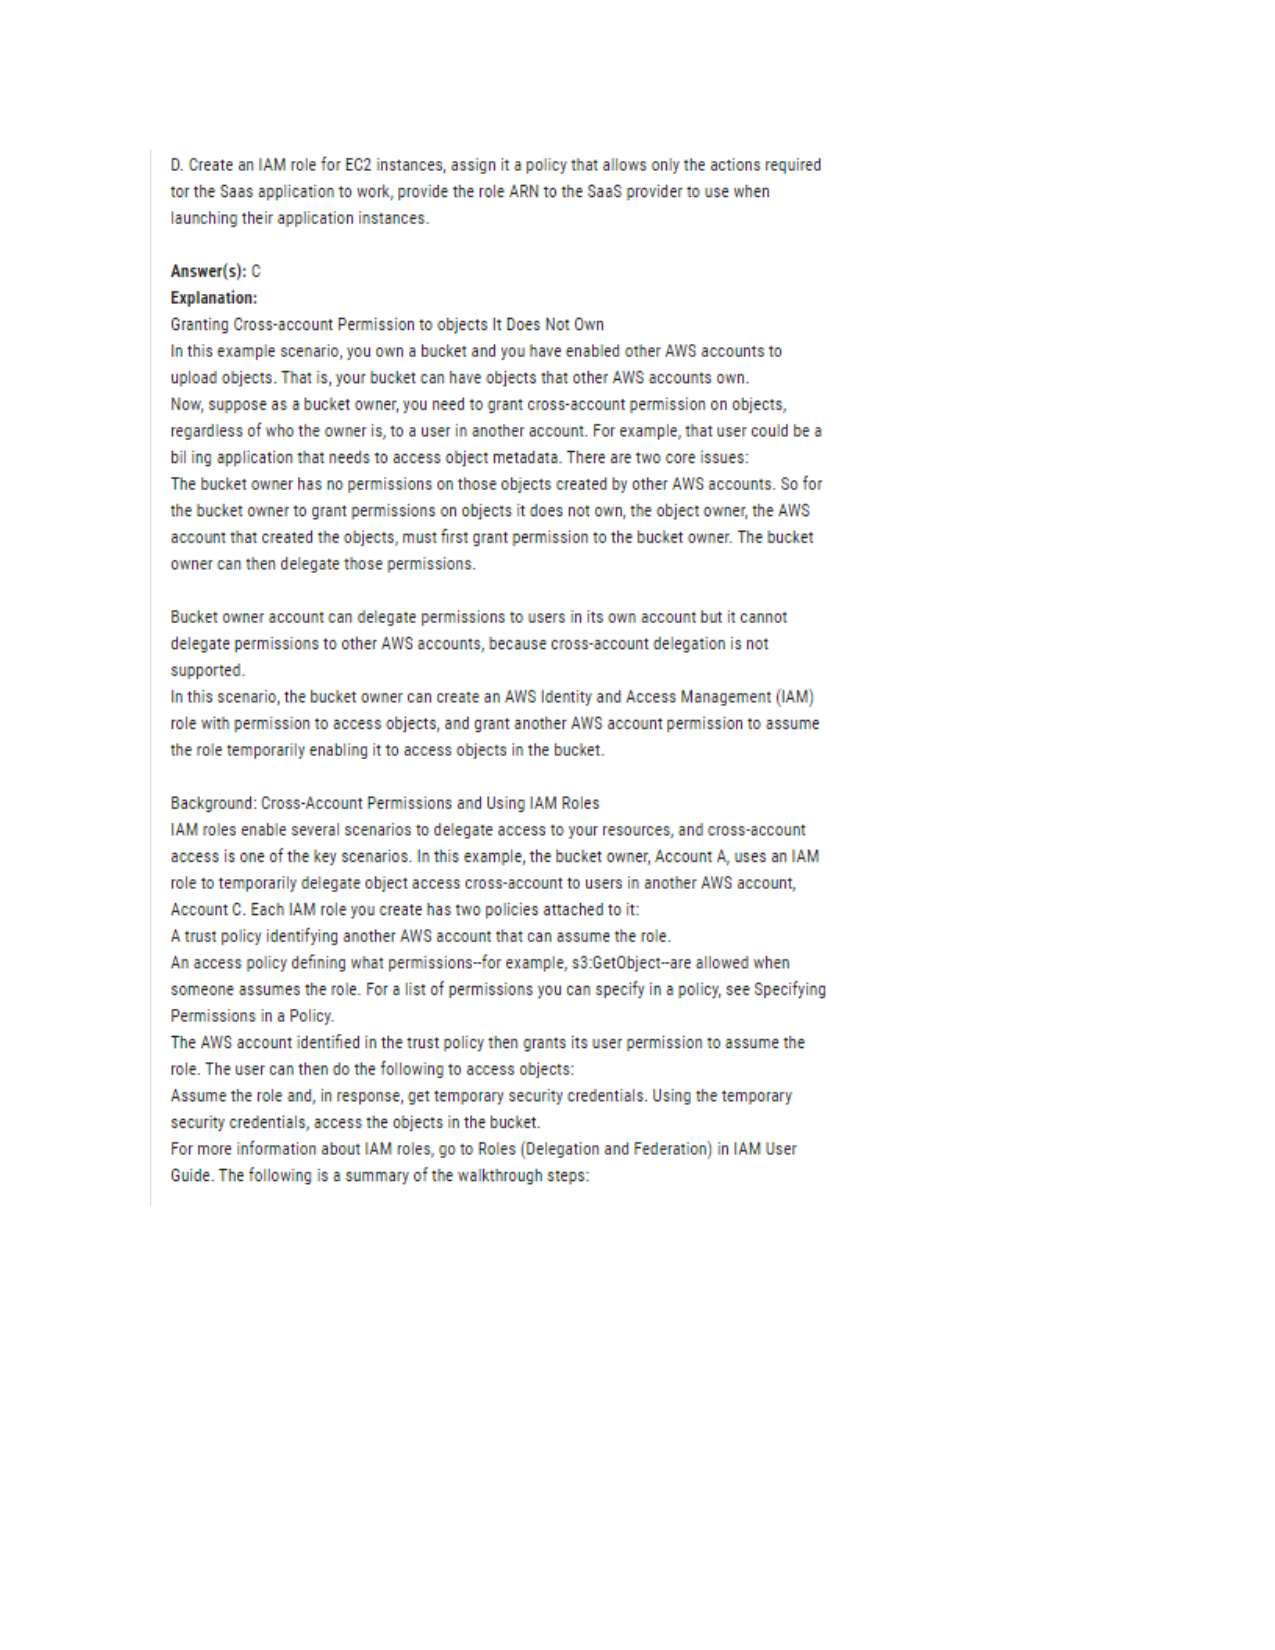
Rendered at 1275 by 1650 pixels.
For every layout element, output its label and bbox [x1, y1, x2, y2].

picture [150, 150, 974, 1205]
